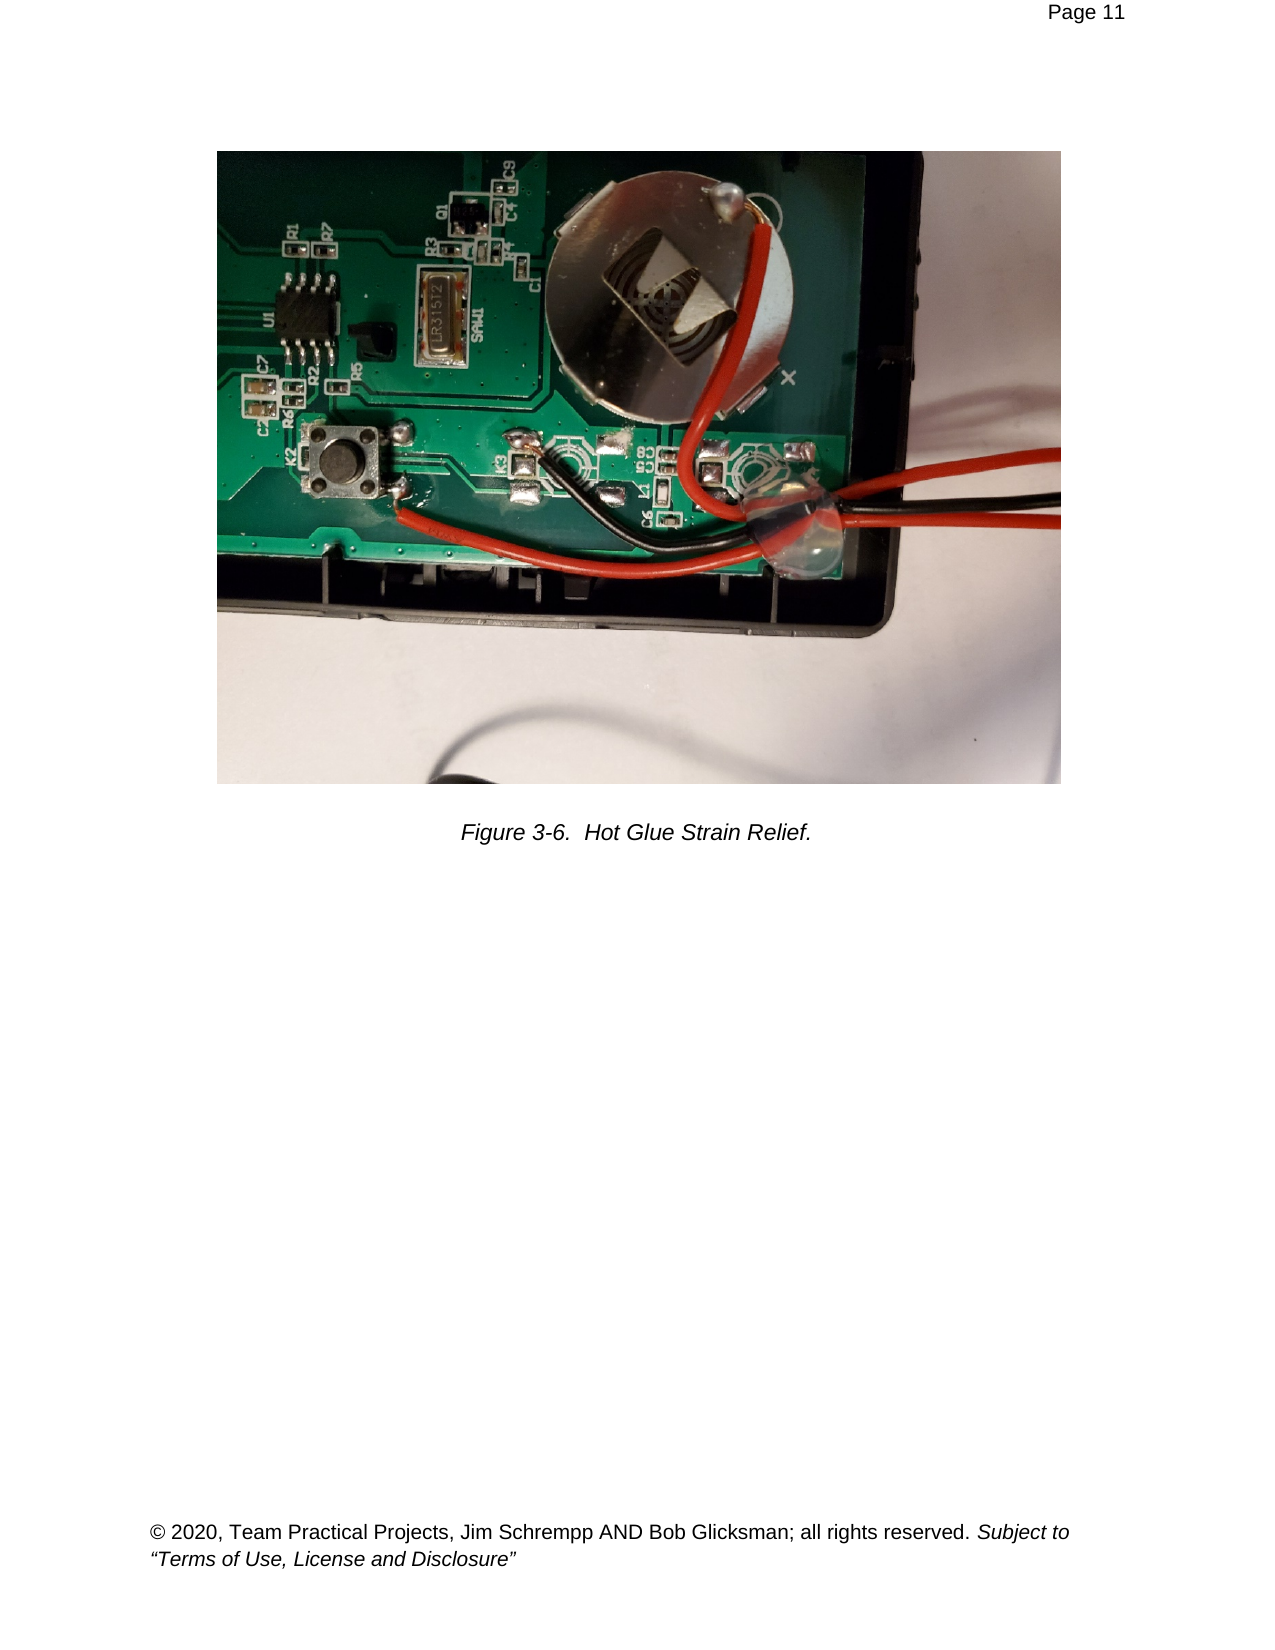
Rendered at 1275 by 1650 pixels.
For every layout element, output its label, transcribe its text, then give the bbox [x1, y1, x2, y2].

text Figure 3-6. Hot Glue Strain Relief. [150, 818, 1125, 845]
picture [218, 151, 1060, 784]
